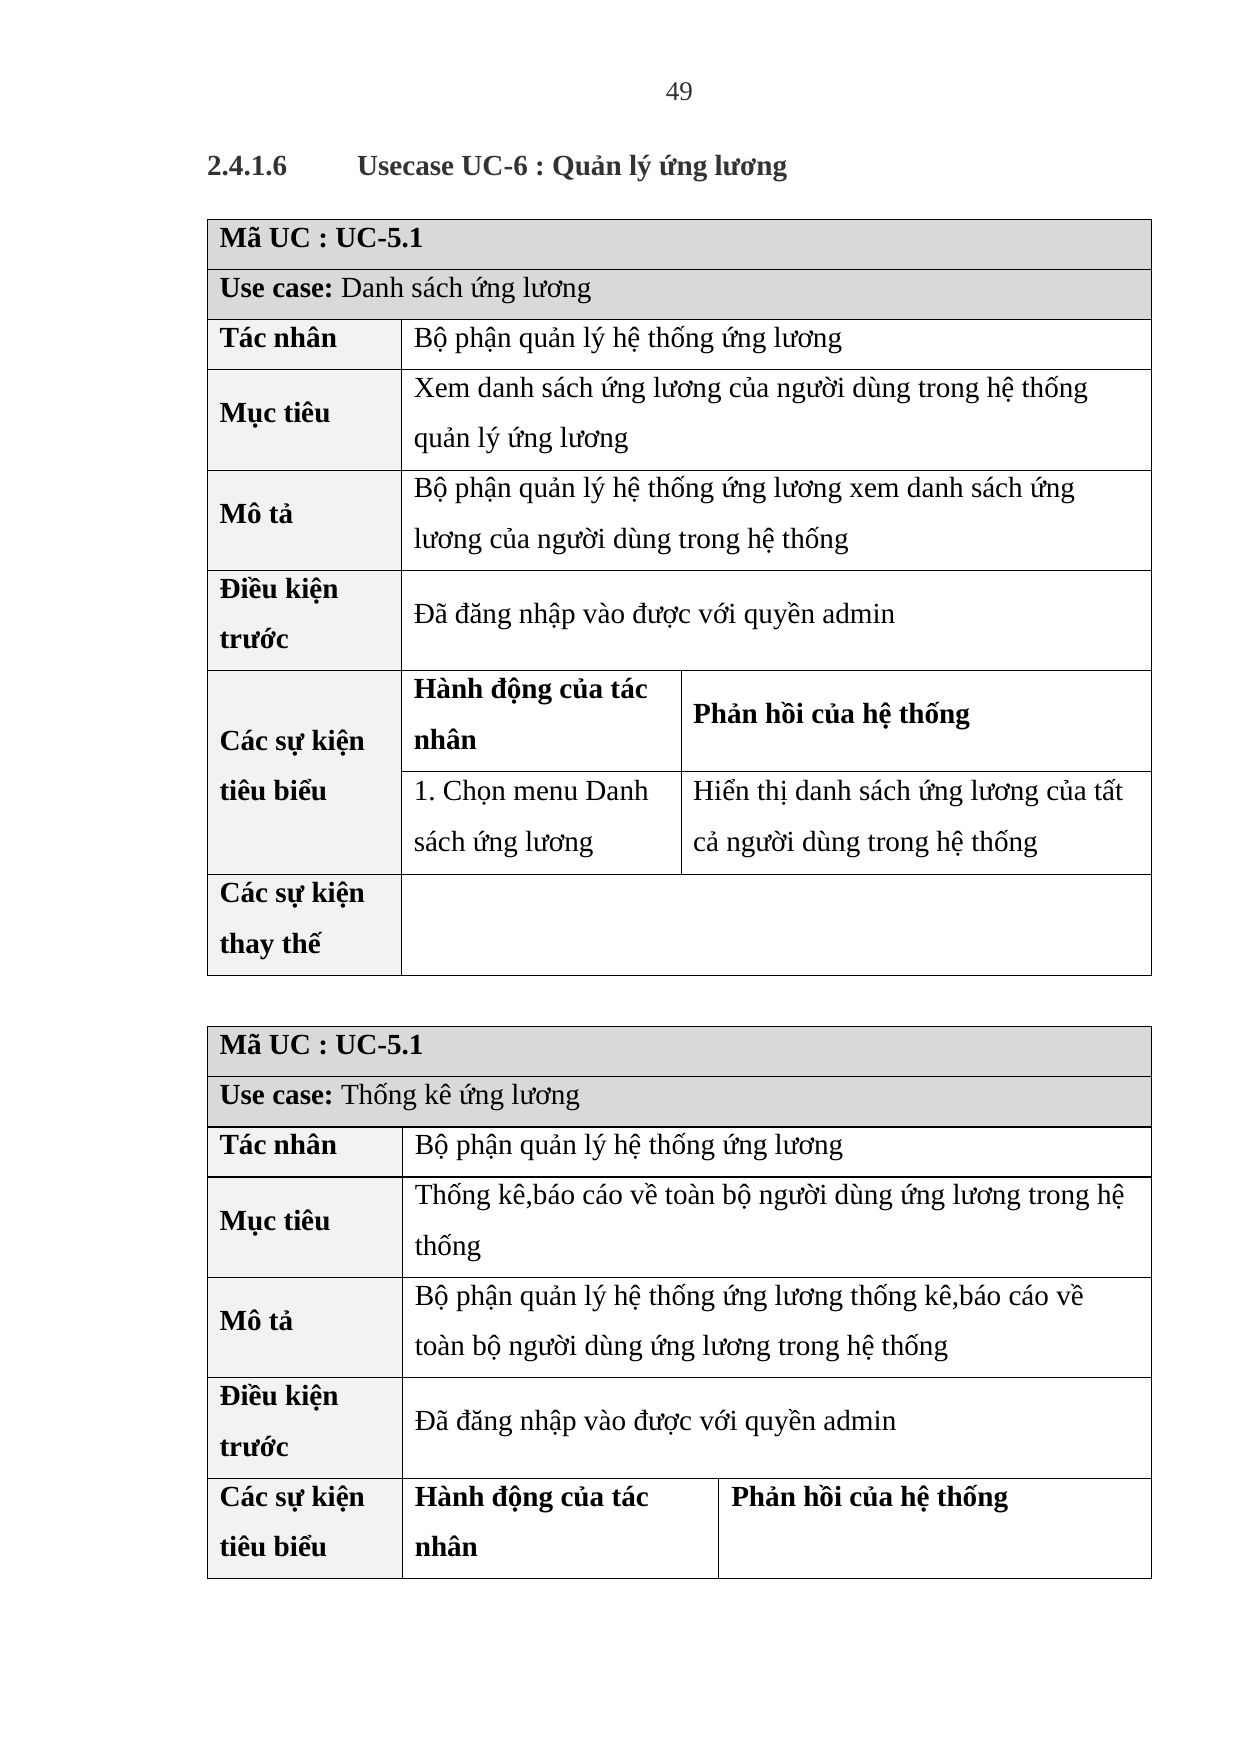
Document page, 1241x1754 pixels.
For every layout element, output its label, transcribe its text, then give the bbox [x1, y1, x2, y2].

table_cell Các sự kiện thay thế [208, 875, 401, 975]
table_header Mã UC : UC-5.1 [208, 220, 1151, 269]
table_cell Điều kiện trước [208, 1378, 402, 1478]
table_cell Use case: Danh sách ứng lương [208, 270, 1151, 319]
table_cell Mô tả [208, 471, 401, 570]
subtitle Usecase UC-6 : Quản lý ứng lương [207, 148, 1152, 181]
table_cell [402, 875, 1151, 975]
table_cell Xem danh sách ứng lương của người dùng trong hệ thống quản lý ứng lương [402, 370, 1151, 469]
table_cell Mục tiêu [208, 1178, 402, 1277]
table_cell 1. Chọn menu Danh sách ứng lương [402, 772, 681, 874]
table_cell Đã đăng nhập vào được với quyền admin [402, 571, 1151, 670]
table_cell Bộ phận quản lý hệ thống ứng lương xem danh sách ứng lương của người dùng trong hệ thống [402, 471, 1151, 570]
table_cell Đã đăng nhập vào được với quyền admin [403, 1378, 1151, 1478]
table_cell Phản hồi của hệ thống [682, 671, 1151, 771]
table_cell Phản hồi của hệ thống [719, 1479, 1151, 1578]
table_cell Bộ phận quản lý hệ thống ứng lương [402, 320, 1151, 369]
table_cell Bộ phận quản lý hệ thống ứng lương thống kê,báo cáo về toàn bộ người dùng ứng lương trong hệ thống [403, 1278, 1151, 1377]
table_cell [208, 1479, 402, 1578]
table_cell Use case: Thống kê ứng lương [208, 1077, 1151, 1126]
table_header Mã UC : UC-5.1 [208, 1027, 1151, 1076]
table_cell Các sự kiện tiêu biểu [208, 671, 401, 874]
table_cell Bộ phận quản lý hệ thống ứng lương [403, 1128, 1151, 1176]
table_cell Hành động của tác nhân [402, 671, 681, 771]
table_cell Mô tả [208, 1278, 402, 1377]
table_cell Tác nhân [208, 1128, 402, 1176]
table_cell Điều kiện trước [208, 571, 401, 670]
table_cell Thống kê,báo cáo về toàn bộ người dùng ứng lương trong hệ thống [403, 1178, 1151, 1277]
table_cell Hành động của tác nhân [403, 1479, 718, 1578]
table_cell Tác nhân [208, 320, 401, 369]
table_cell Hiển thị danh sách ứng lương của tất cả người dùng trong hệ thống [682, 772, 1151, 874]
table_cell Mục tiêu [208, 370, 401, 469]
